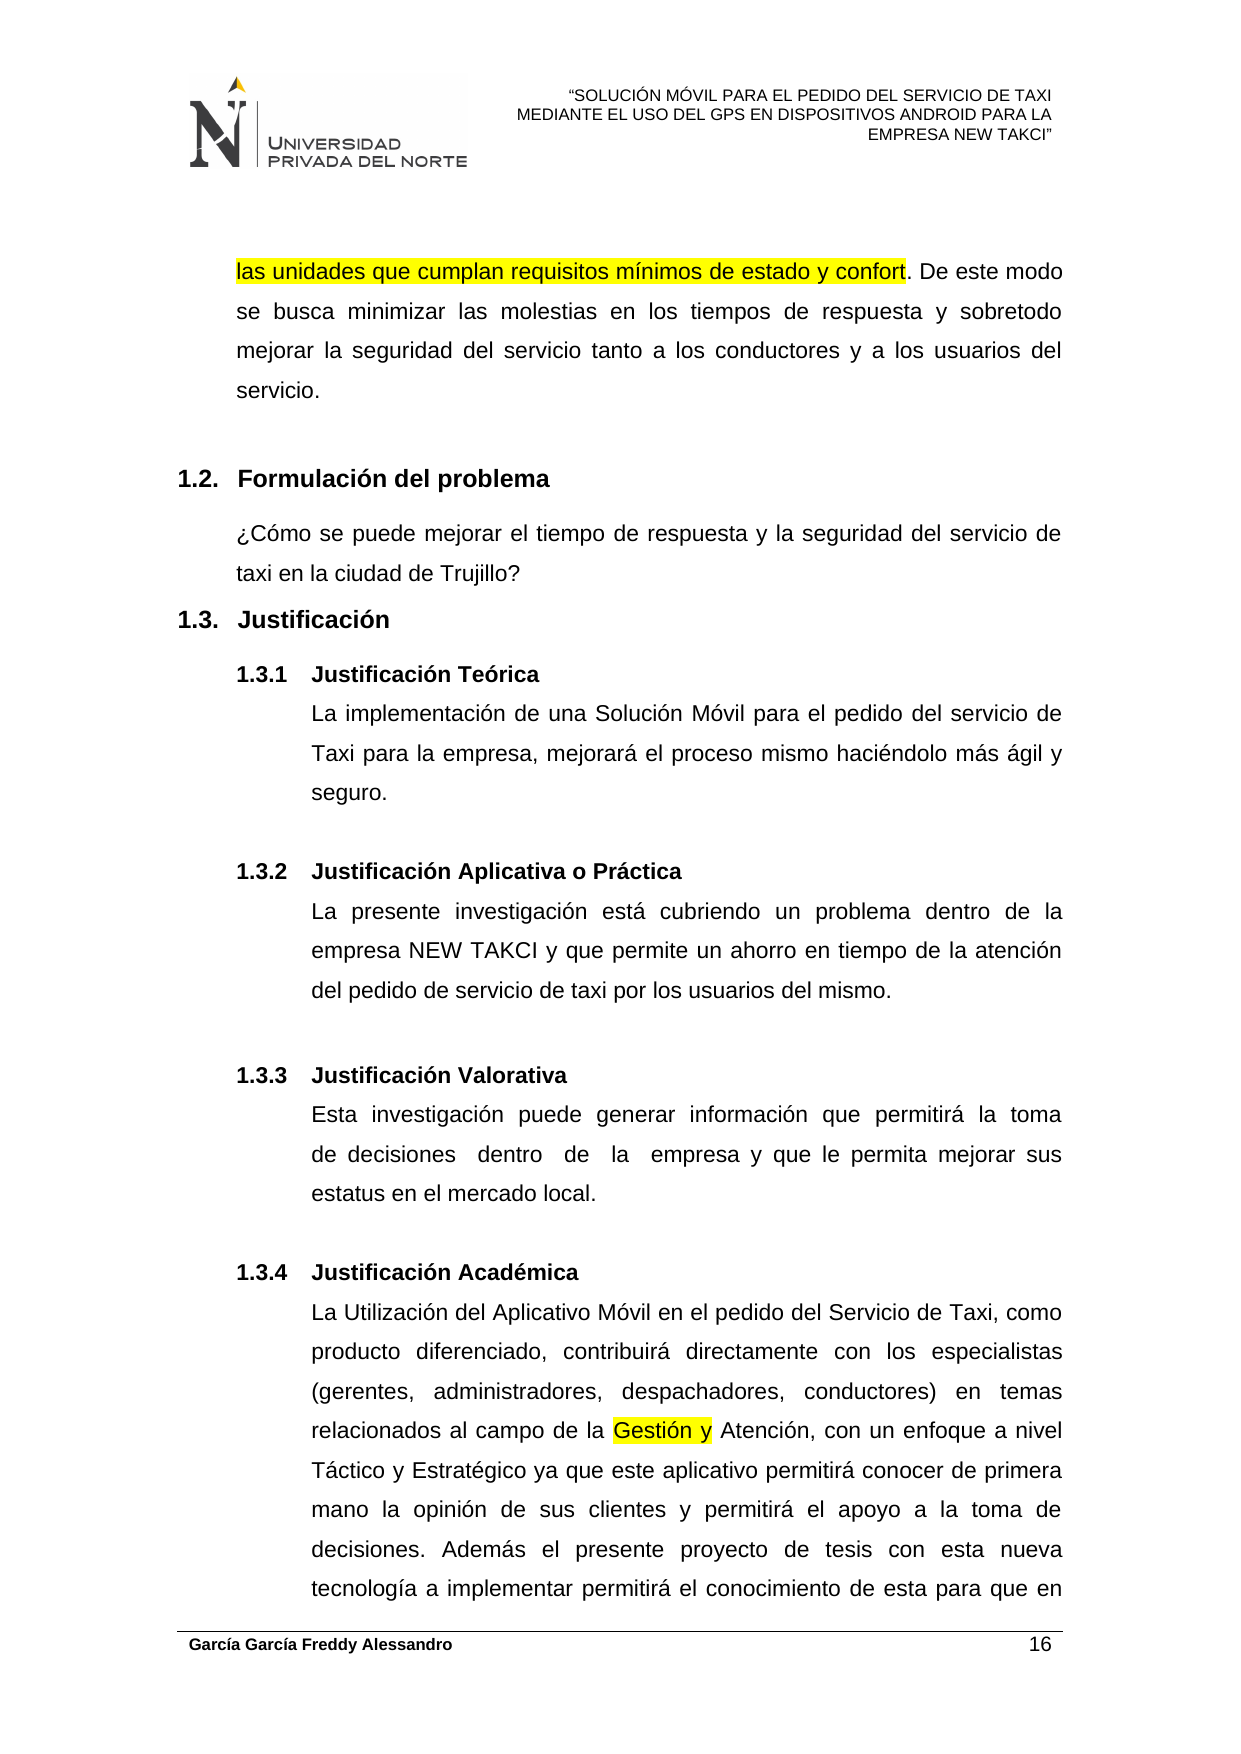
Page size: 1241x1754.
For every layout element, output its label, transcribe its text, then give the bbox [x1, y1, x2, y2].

list Justificación Teórica [236, 661, 1063, 687]
list Justificación Aplicativa o Práctica [236, 858, 1063, 885]
subtitle Formulación del problema [177, 464, 1063, 493]
list Esta investigación puede generar información que permitirá la toma de decisiones dentro de la empresa y que le permita mejorar sus estatus en el mercado local. [311, 1101, 1063, 1207]
picture [188, 73, 469, 169]
list Justificación Académica [236, 1259, 1063, 1286]
text La presente investigación está cubriendo un problema dentro de la empresa NEW TAKCI y que permite un ahorro en tiempo de la atención del pedido de servicio de taxi por los usuarios del mismo. [311, 898, 1063, 1003]
subtitle Justificación [177, 605, 1063, 634]
list Justificación Valorativa [236, 1062, 1063, 1088]
list La implementación de una Solución Móvil para el pedido del servicio de Taxi para la empresa, mejorará el proceso mismo haciéndolo más ágil y seguro. [311, 700, 1063, 806]
text ¿Cómo se puede mejorar el tiempo de respuesta y la seguridad del servicio de taxi en la ciudad de Trujillo? [236, 520, 1063, 586]
